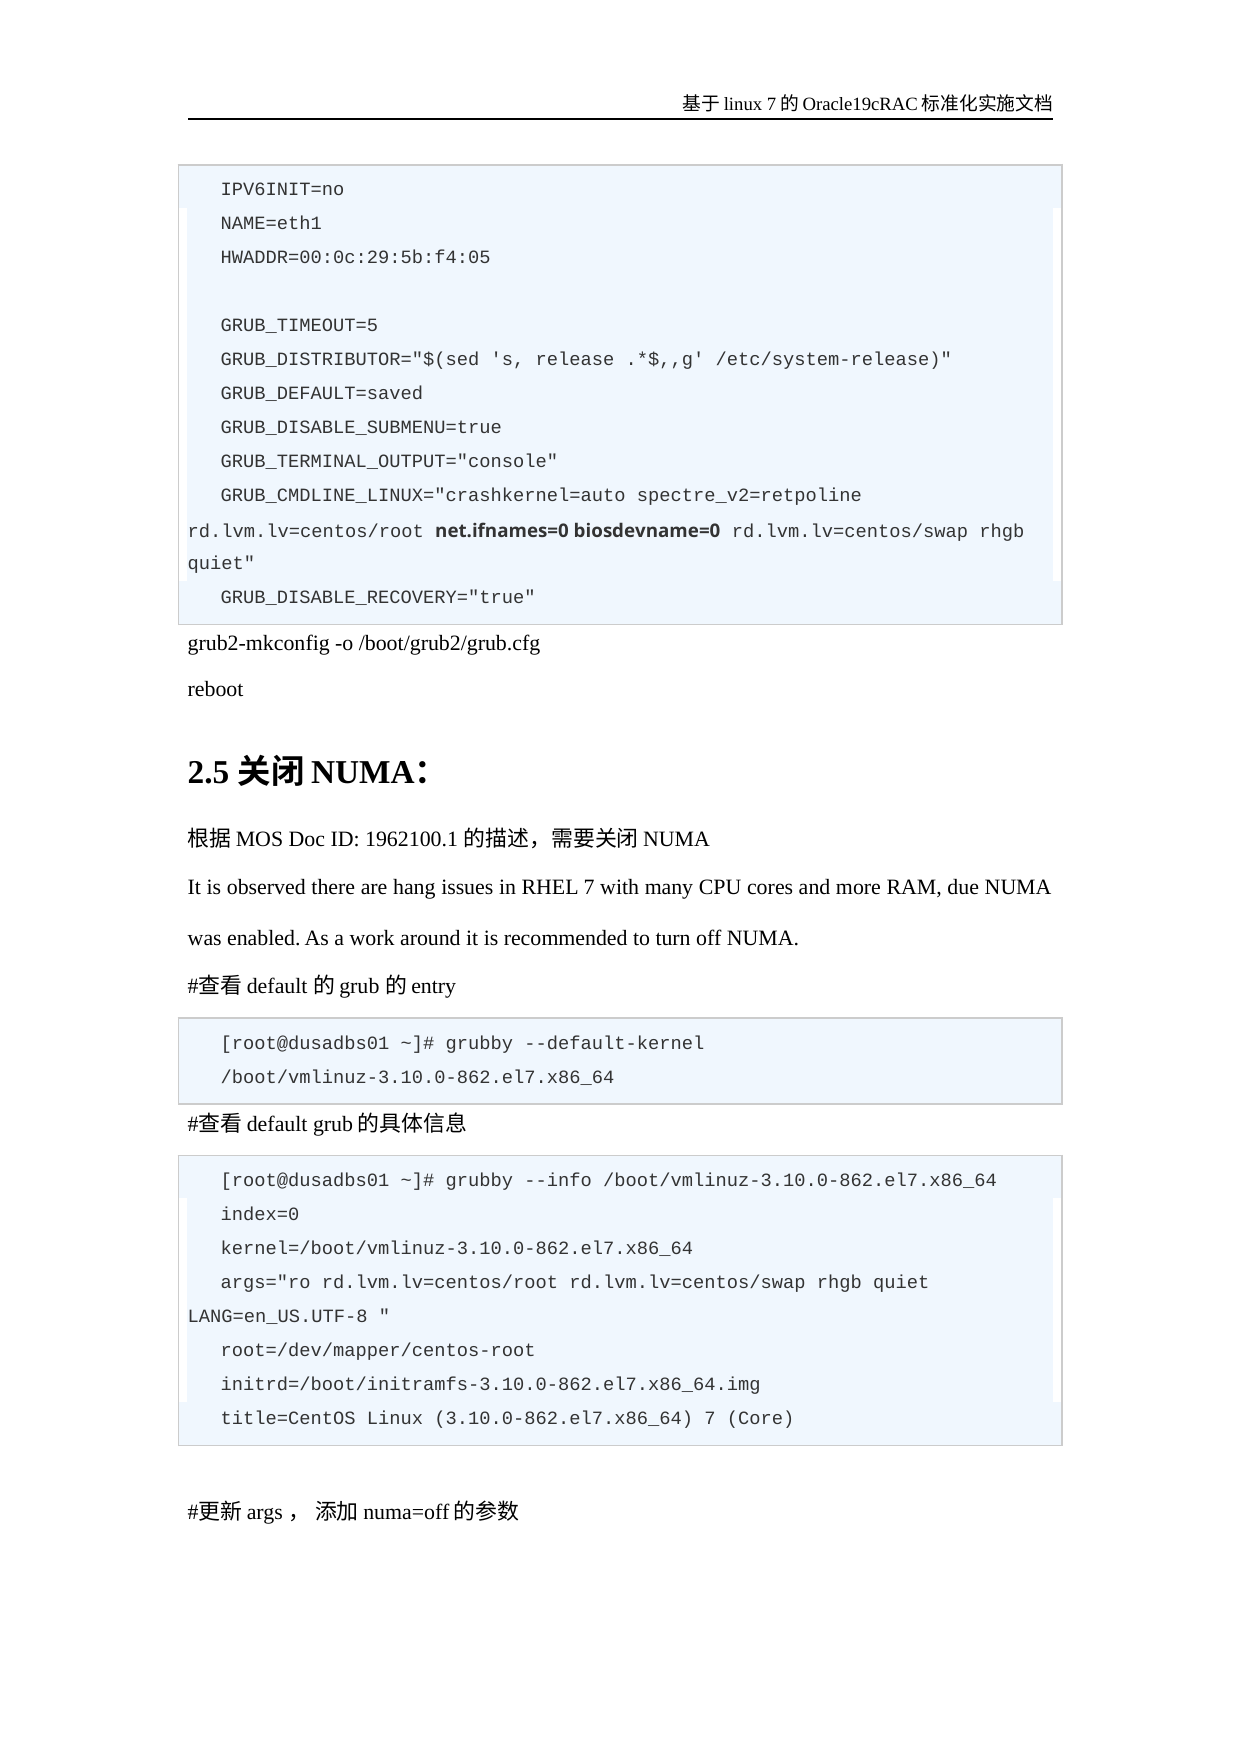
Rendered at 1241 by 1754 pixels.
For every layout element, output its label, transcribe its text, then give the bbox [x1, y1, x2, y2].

text [root@dusadbs01 ~]# grubby --info /boot/vmlinuz-3.10.0-862.el7.x86_64 [179, 1156, 1061, 1198]
text #更新args ， 添加numa=off的参数 [187, 1493, 1053, 1527]
text GRUB_DISABLE_SUBMENU=true [187, 411, 1053, 445]
text It is observed there are hang issues in RHEL 7 with many CPU cores and more RAM, due NUMA was enabled. As a work around it is recommended to turn off NUMA. [187, 870, 1053, 955]
text reboot [187, 672, 1053, 706]
text args="ro rd.lvm.lv=centos/root rd.lvm.lv=centos/swap rhgb quiet LANG=en_US.UTF-8 " [187, 1266, 1053, 1334]
text grub2-mkconfig -o /boot/grub2/grub.cfg [187, 625, 1053, 659]
text HWADDR=00:0c:29:5b:f4:05 [187, 242, 1053, 276]
text initrd=/boot/initramfs-3.10.0-862.el7.x86_64.img [187, 1368, 1053, 1392]
text GRUB_DISABLE_RECOVERY="true" [179, 571, 1061, 624]
text GRUB_DEFAULT=saved [187, 377, 1053, 411]
text GRUB_TERMINAL_OUTPUT="console" [187, 445, 1053, 479]
text 根据MOS Doc ID: 1962100.1 的描述，需要关闭NUMA [187, 820, 1053, 854]
text GRUB_TIMEOUT=5 [187, 309, 1053, 343]
text title=CentOS Linux (3.10.0-862.el7.x86_64) 7 (Core) [179, 1392, 1061, 1445]
text kernel=/boot/vmlinuz-3.10.0-862.el7.x86_64 [187, 1232, 1053, 1266]
text IPV6INIT=no [179, 166, 1061, 208]
text #查看default grub的具体信息 [187, 1105, 1053, 1139]
text #查看default 的grub 的entry [187, 967, 1053, 1001]
text /boot/vmlinuz-3.10.0-862.el7.x86_64 [179, 1051, 1061, 1103]
text GRUB_CMDLINE_LINUX="crashkernel=auto spectre_v2=retpoline rd.lvm.lv=centos/root net.ifnames=0 biosdevname=0 rd.lvm.lv=centos/swap rhgb quiet" [187, 479, 1053, 571]
text root=/dev/mapper/centos-root [187, 1334, 1053, 1368]
subtitle 2.5 关闭NUMA： [187, 735, 1053, 803]
text GRUB_DISTRIBUTOR="$(sed 's, release .*$,,g' /etc/system-release)" [187, 343, 1053, 377]
text NAME=eth1 [187, 208, 1053, 242]
text [root@dusadbs01 ~]# grubby --default-kernel [179, 1019, 1061, 1051]
text index=0 [187, 1198, 1053, 1232]
